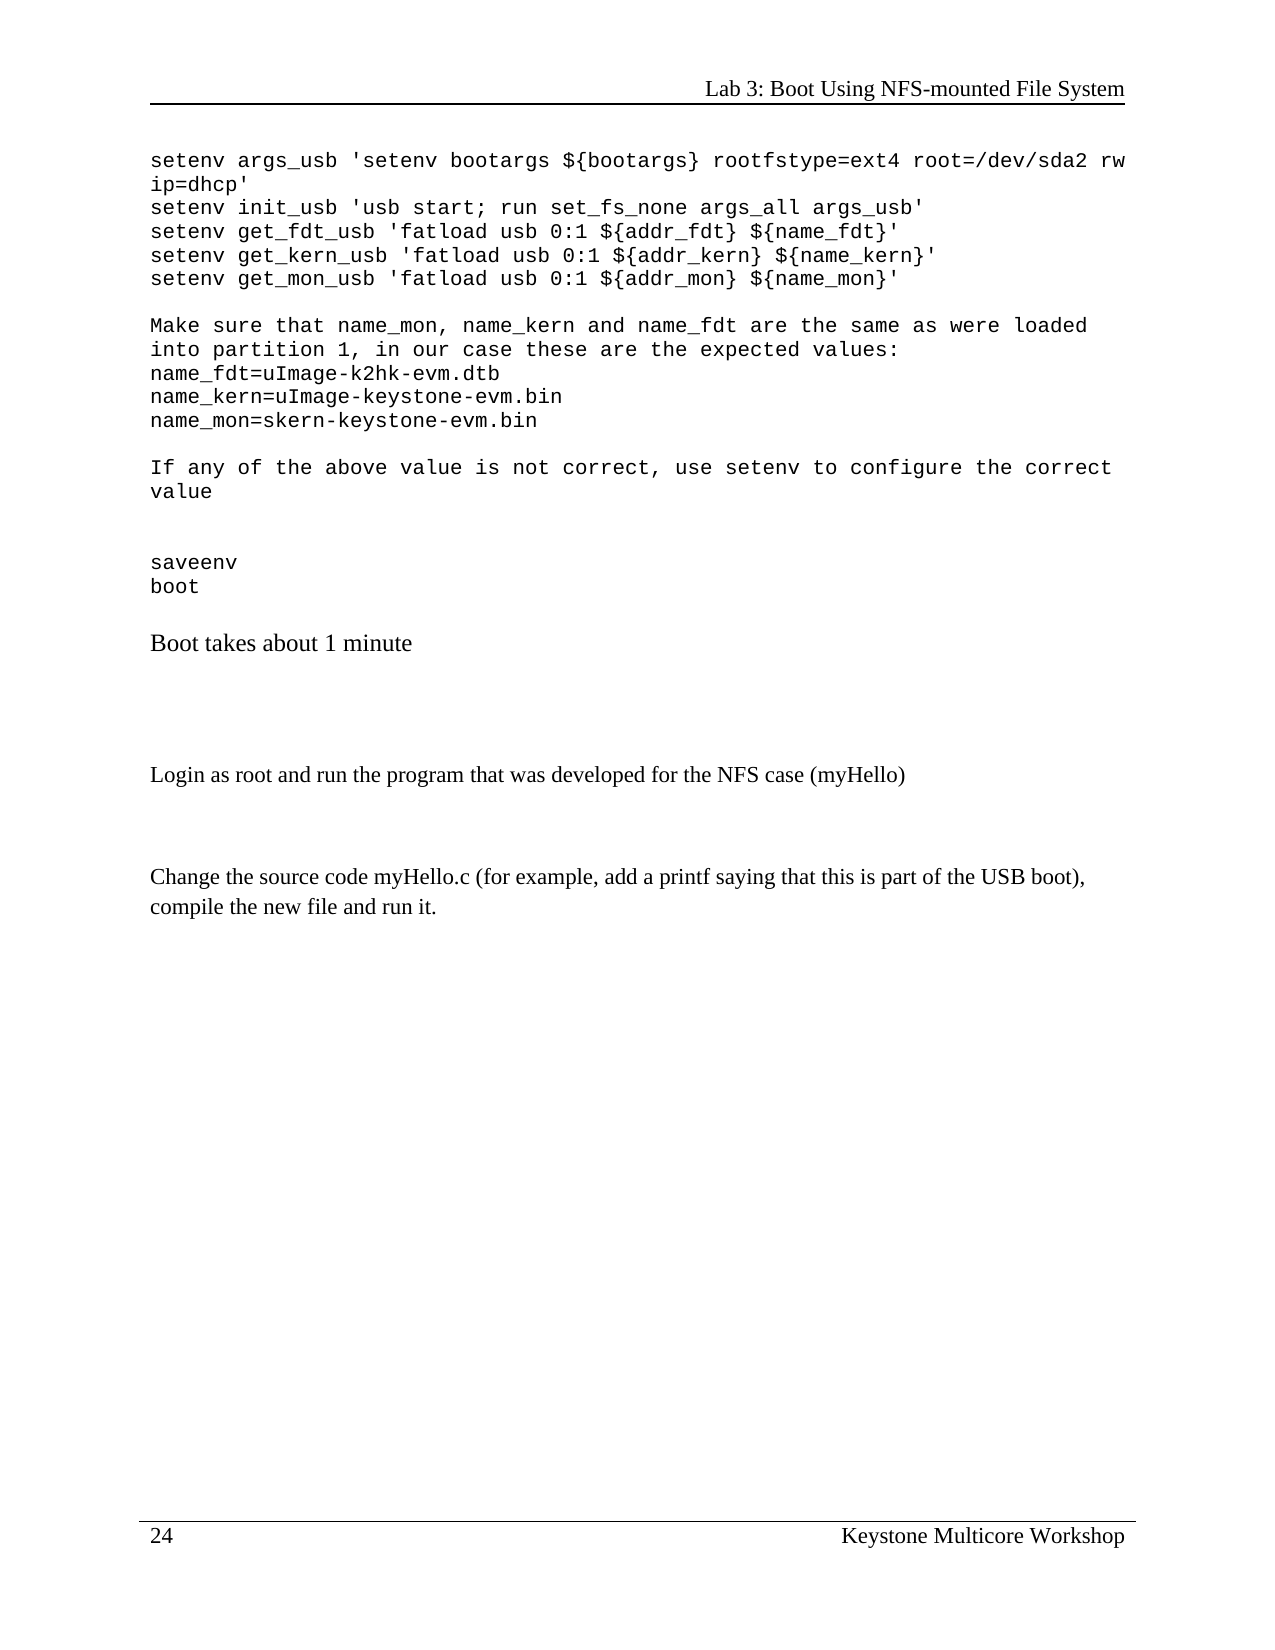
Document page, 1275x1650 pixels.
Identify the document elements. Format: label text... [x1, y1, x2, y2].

text setenv args_usb 'setenv bootargs ${bootargs} rootfstype=ext4 root=/dev/sda2 rw ip=dhcp' [150, 150, 1125, 197]
text name_kern=uImage-keystone-evm.bin [150, 386, 1125, 410]
text setenv init_usb 'usb start; run set_fs_none args_all args_usb' [150, 197, 1125, 221]
text Change the source code myHello.c (for example, add a printf saying that this is part of the USB boot), compile the new file and run it. [150, 863, 1125, 920]
text Boot takes about 1 minute [150, 628, 1125, 657]
text name_mon=skern-keystone-evm.bin [150, 410, 1125, 434]
text Make sure that name_mon, name_kern and name_fdt are the same as were loaded into partition 1, in our case these are the expected values: [150, 316, 1125, 363]
text name_fdt=uImage-k2hk-evm.dtb [150, 363, 1125, 386]
text setenv get_mon_usb 'fatload usb 0:1 ${addr_mon} ${name_mon}' [150, 268, 1125, 292]
text setenv get_fdt_usb 'fatload usb 0:1 ${addr_fdt} ${name_fdt}' [150, 221, 1125, 244]
text Login as root and run the program that was developed for the NFS case (myHello) [150, 761, 1125, 787]
text If any of the above value is not correct, use setenv to configure the correct value [150, 457, 1125, 505]
text boot [150, 576, 1125, 599]
text saveenv [150, 552, 1125, 576]
text setenv get_kern_usb 'fatload usb 0:1 ${addr_kern} ${name_kern}' [150, 244, 1125, 268]
